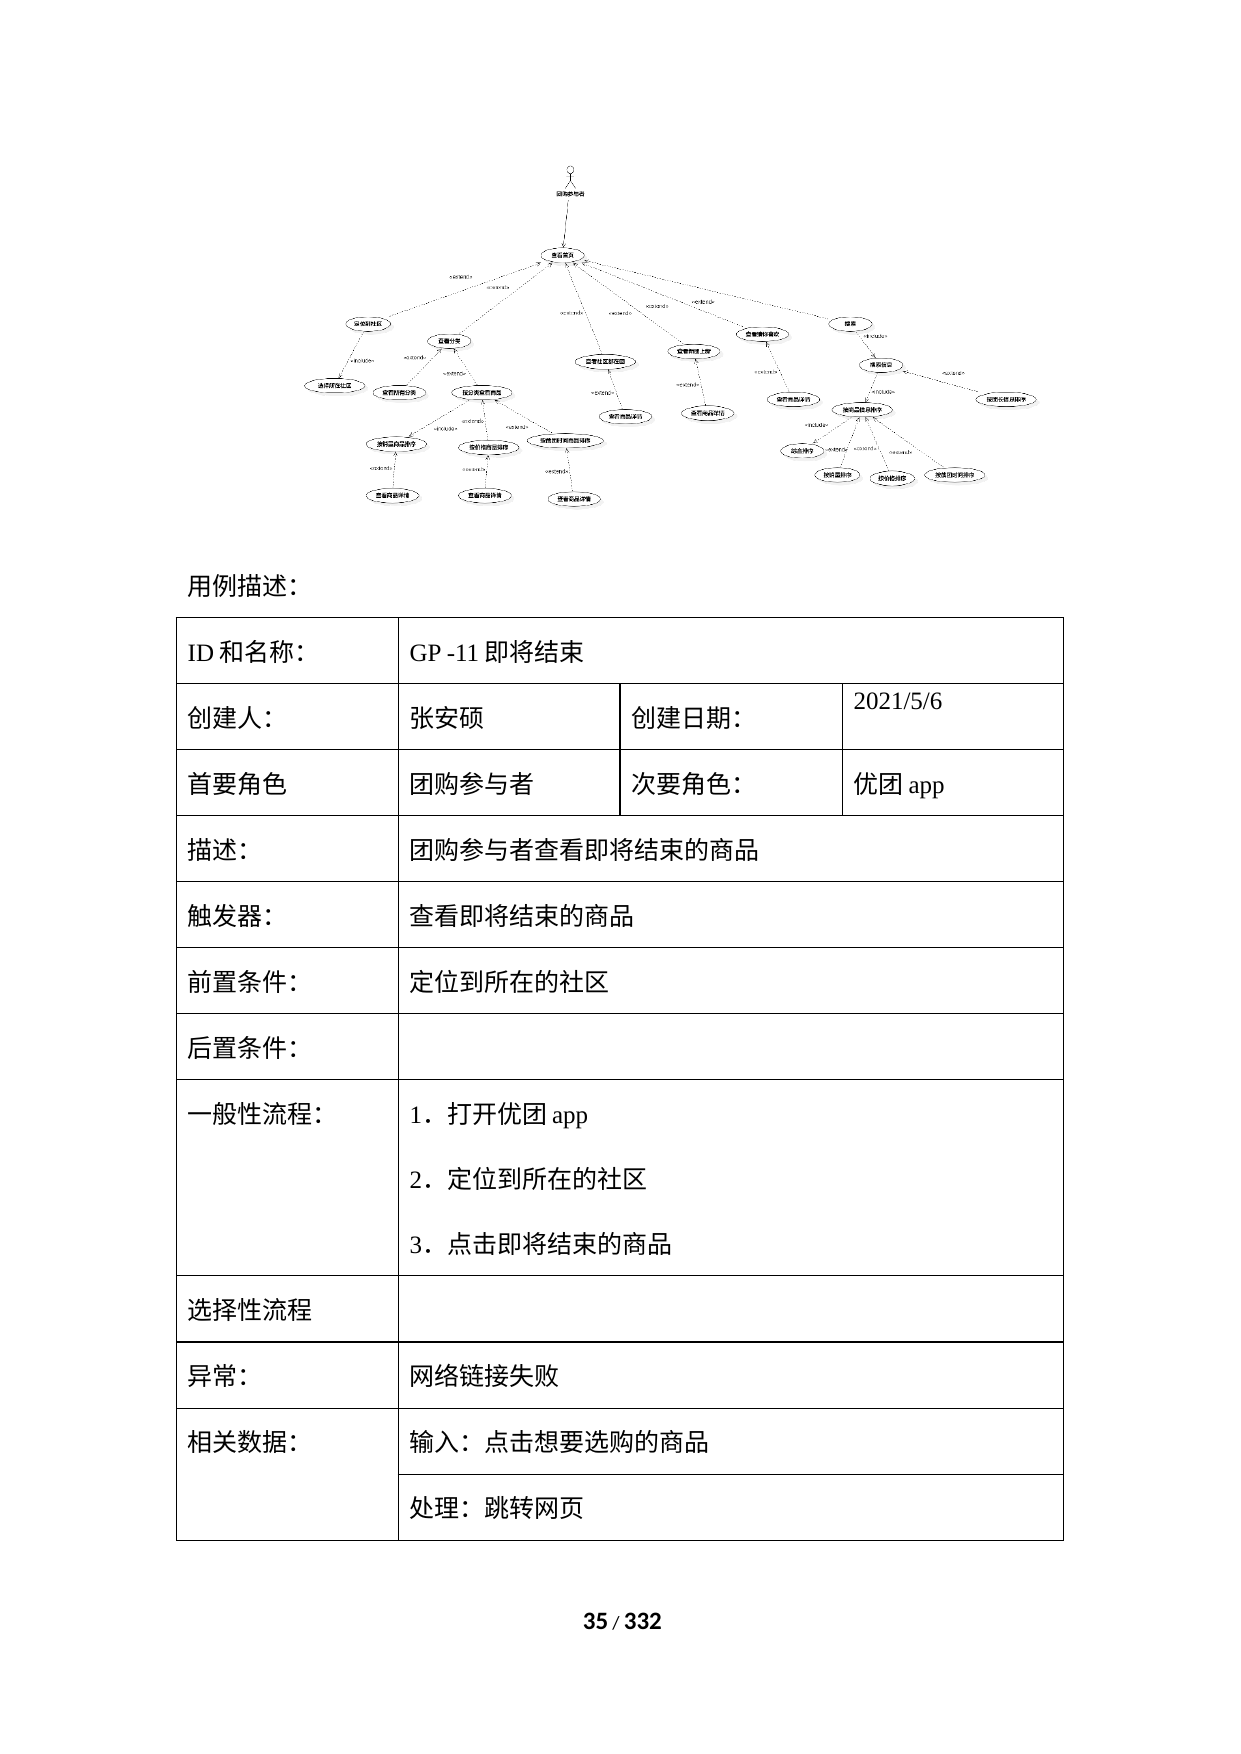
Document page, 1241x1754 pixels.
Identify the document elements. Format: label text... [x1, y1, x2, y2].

table_cell 查看即将结束的商品 [399, 882, 1063, 947]
picture [187, 162, 1053, 523]
table_header GP -11即将结束 [399, 618, 1063, 683]
table_cell 定位到所在的社区 [399, 948, 1063, 1013]
text 用例描述： [187, 552, 1053, 617]
table_cell 选择性流程 [177, 1276, 398, 1341]
table_header ID和名称： [177, 618, 398, 683]
table_cell 团购参与者 [399, 750, 619, 815]
table_cell 触发器： [177, 882, 398, 947]
table_cell 网络链接失败 [399, 1343, 1063, 1407]
table_cell 描述： [177, 816, 398, 881]
table_cell [399, 1014, 1063, 1079]
table_cell 优团app [843, 750, 1063, 815]
table_cell 1．打开优团app 2．定位到所在的社区 3．点击即将结束的商品 [399, 1080, 1063, 1275]
table_cell 前置条件： [177, 948, 398, 1013]
table_cell 首要角色 [177, 750, 398, 815]
table_cell 一般性流程： [177, 1080, 398, 1275]
table_cell 张安硕 [399, 684, 619, 749]
table_cell 后置条件： [177, 1014, 398, 1079]
table_cell 输入：点击想要选购的商品 [399, 1409, 1063, 1473]
table_cell 团购参与者查看即将结束的商品 [399, 816, 1063, 881]
table_cell 处理：跳转网页 [399, 1475, 1063, 1539]
table_cell 相关数据： [177, 1409, 398, 1539]
table_cell 创建人： [177, 684, 398, 749]
table_cell [399, 1276, 1063, 1341]
table_cell 异常： [177, 1343, 398, 1407]
table_cell 次要角色： [621, 750, 842, 815]
table_cell 2021/5/6 [843, 684, 1063, 749]
table_cell 创建日期： [621, 684, 842, 749]
